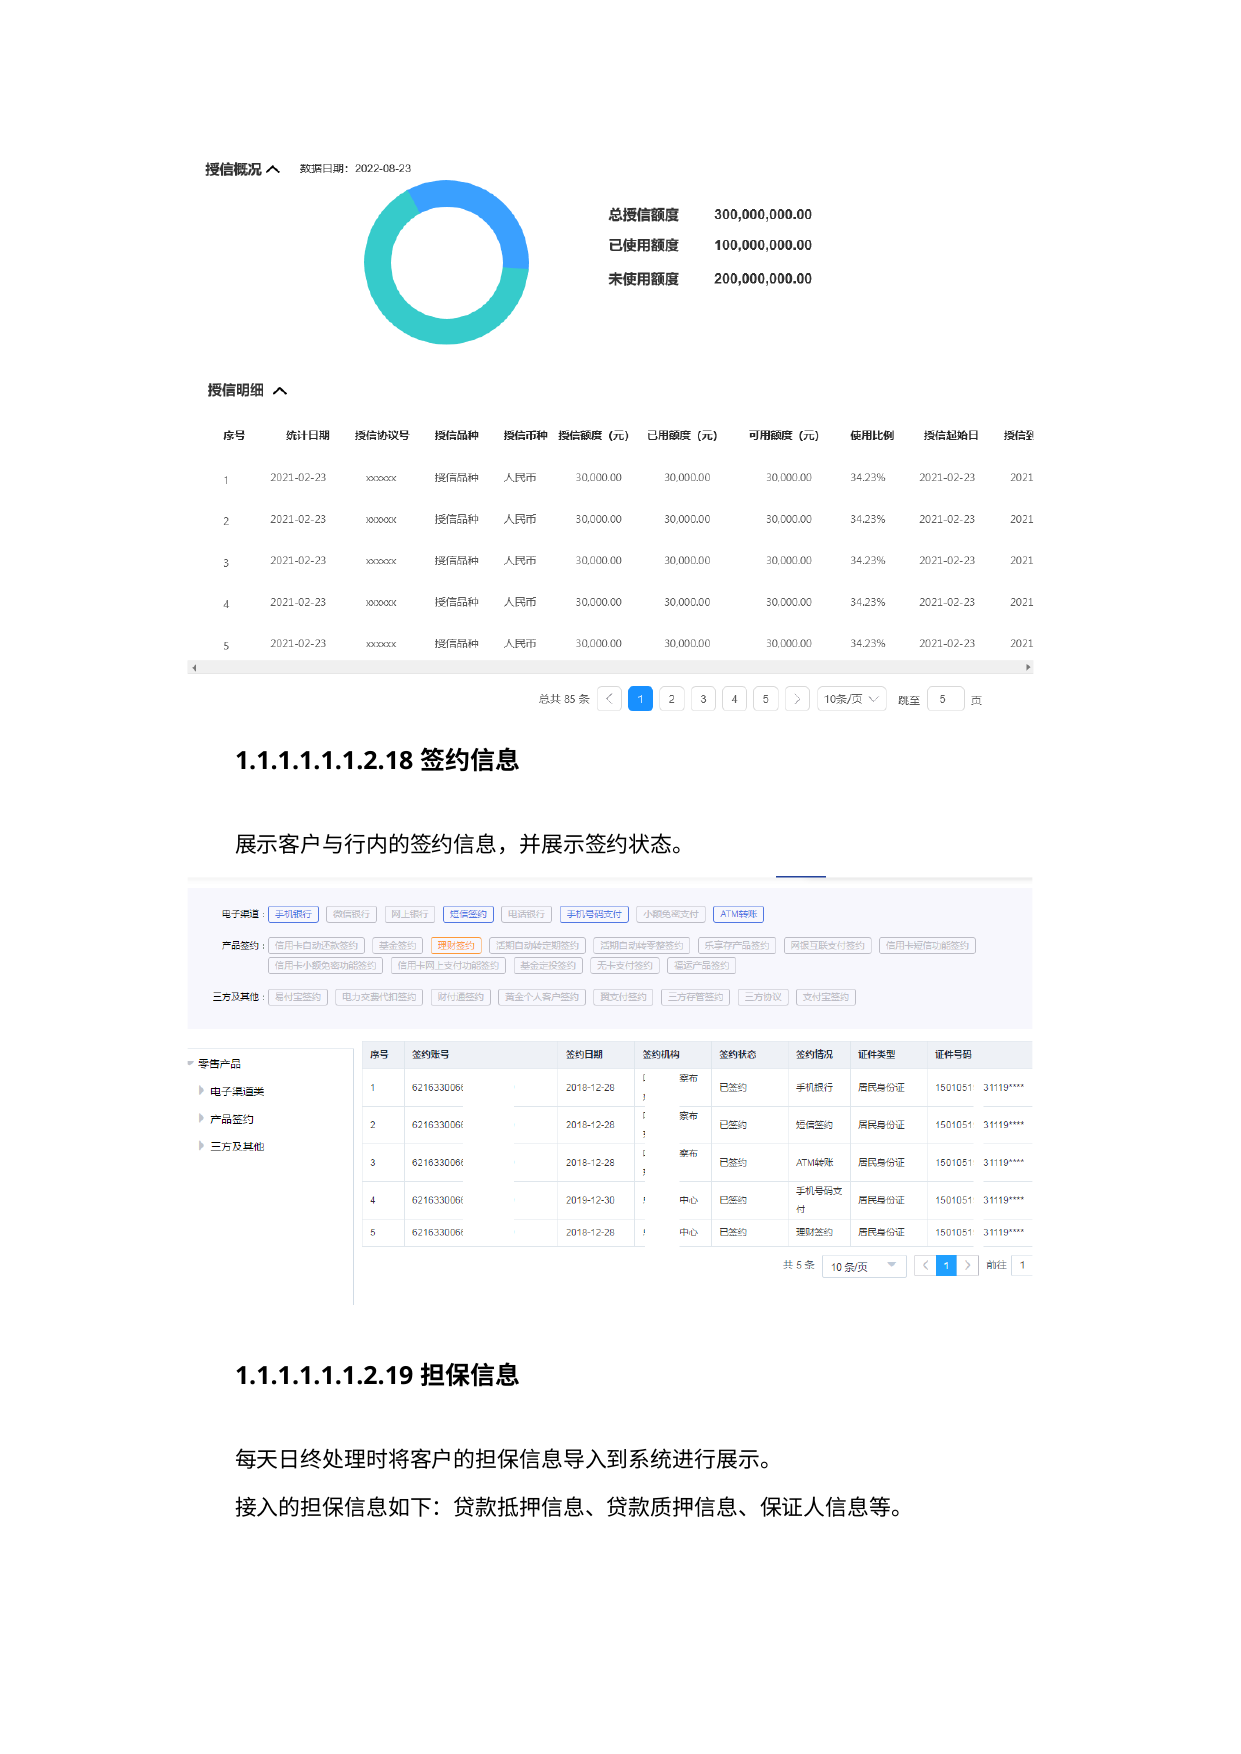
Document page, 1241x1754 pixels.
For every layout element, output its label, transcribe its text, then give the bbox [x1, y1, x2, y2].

text 展示客户与行内的签约信息，并展示签约状态。 [187, 826, 1053, 859]
text 接入的担保信息如下：贷款抵押信息、贷款质押信息、保证人信息等。 [187, 1489, 1053, 1522]
picture [187, 162, 1034, 711]
subtitle 签约信息 [187, 727, 1053, 792]
subtitle 担保信息 [187, 1342, 1053, 1407]
text 每天日终处理时将客户的担保信息导入到系统进行展示。 [187, 1441, 1053, 1474]
picture [187, 874, 1033, 1305]
